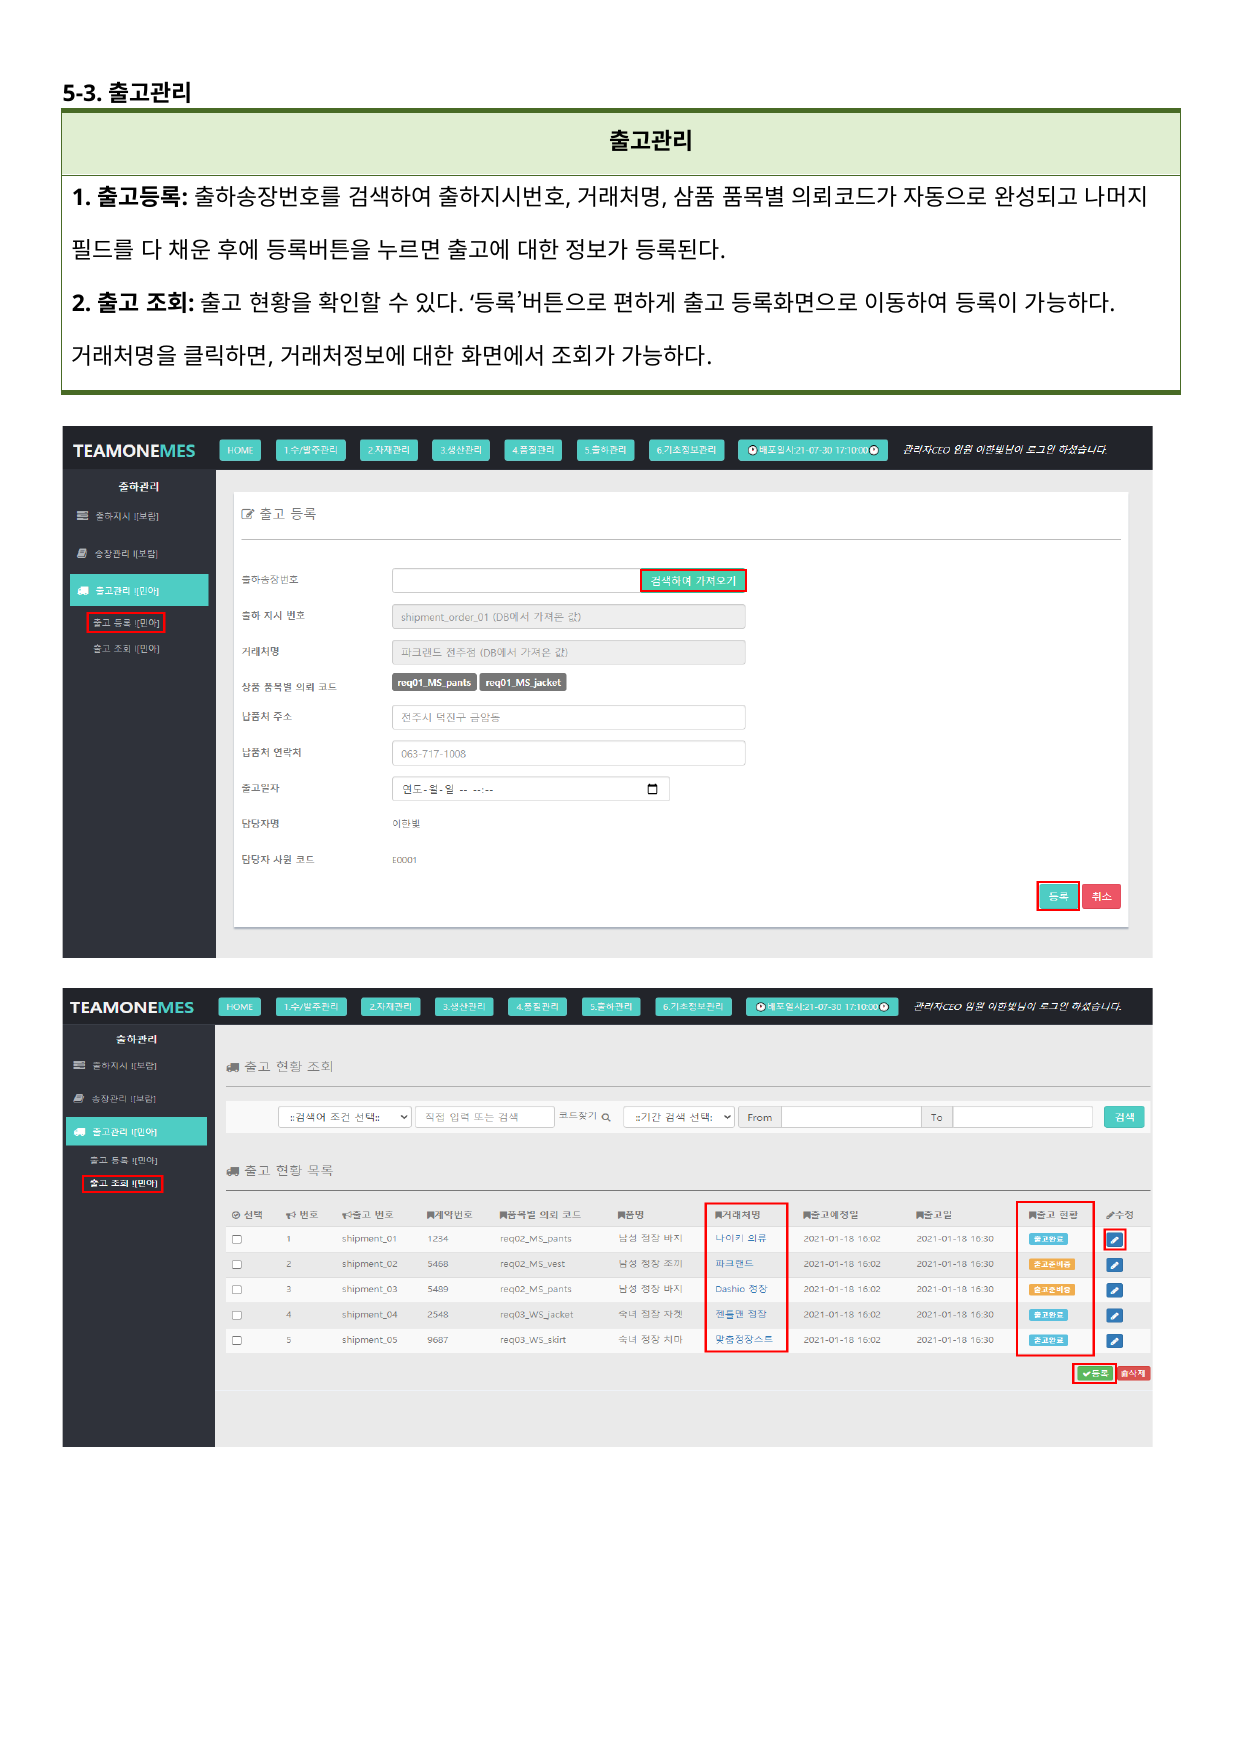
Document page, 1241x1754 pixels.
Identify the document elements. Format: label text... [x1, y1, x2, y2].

picture [62, 988, 1153, 1447]
picture [62, 426, 1153, 958]
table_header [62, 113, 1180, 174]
text 5-3. 출고관리 [62, 75, 1182, 108]
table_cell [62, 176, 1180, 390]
